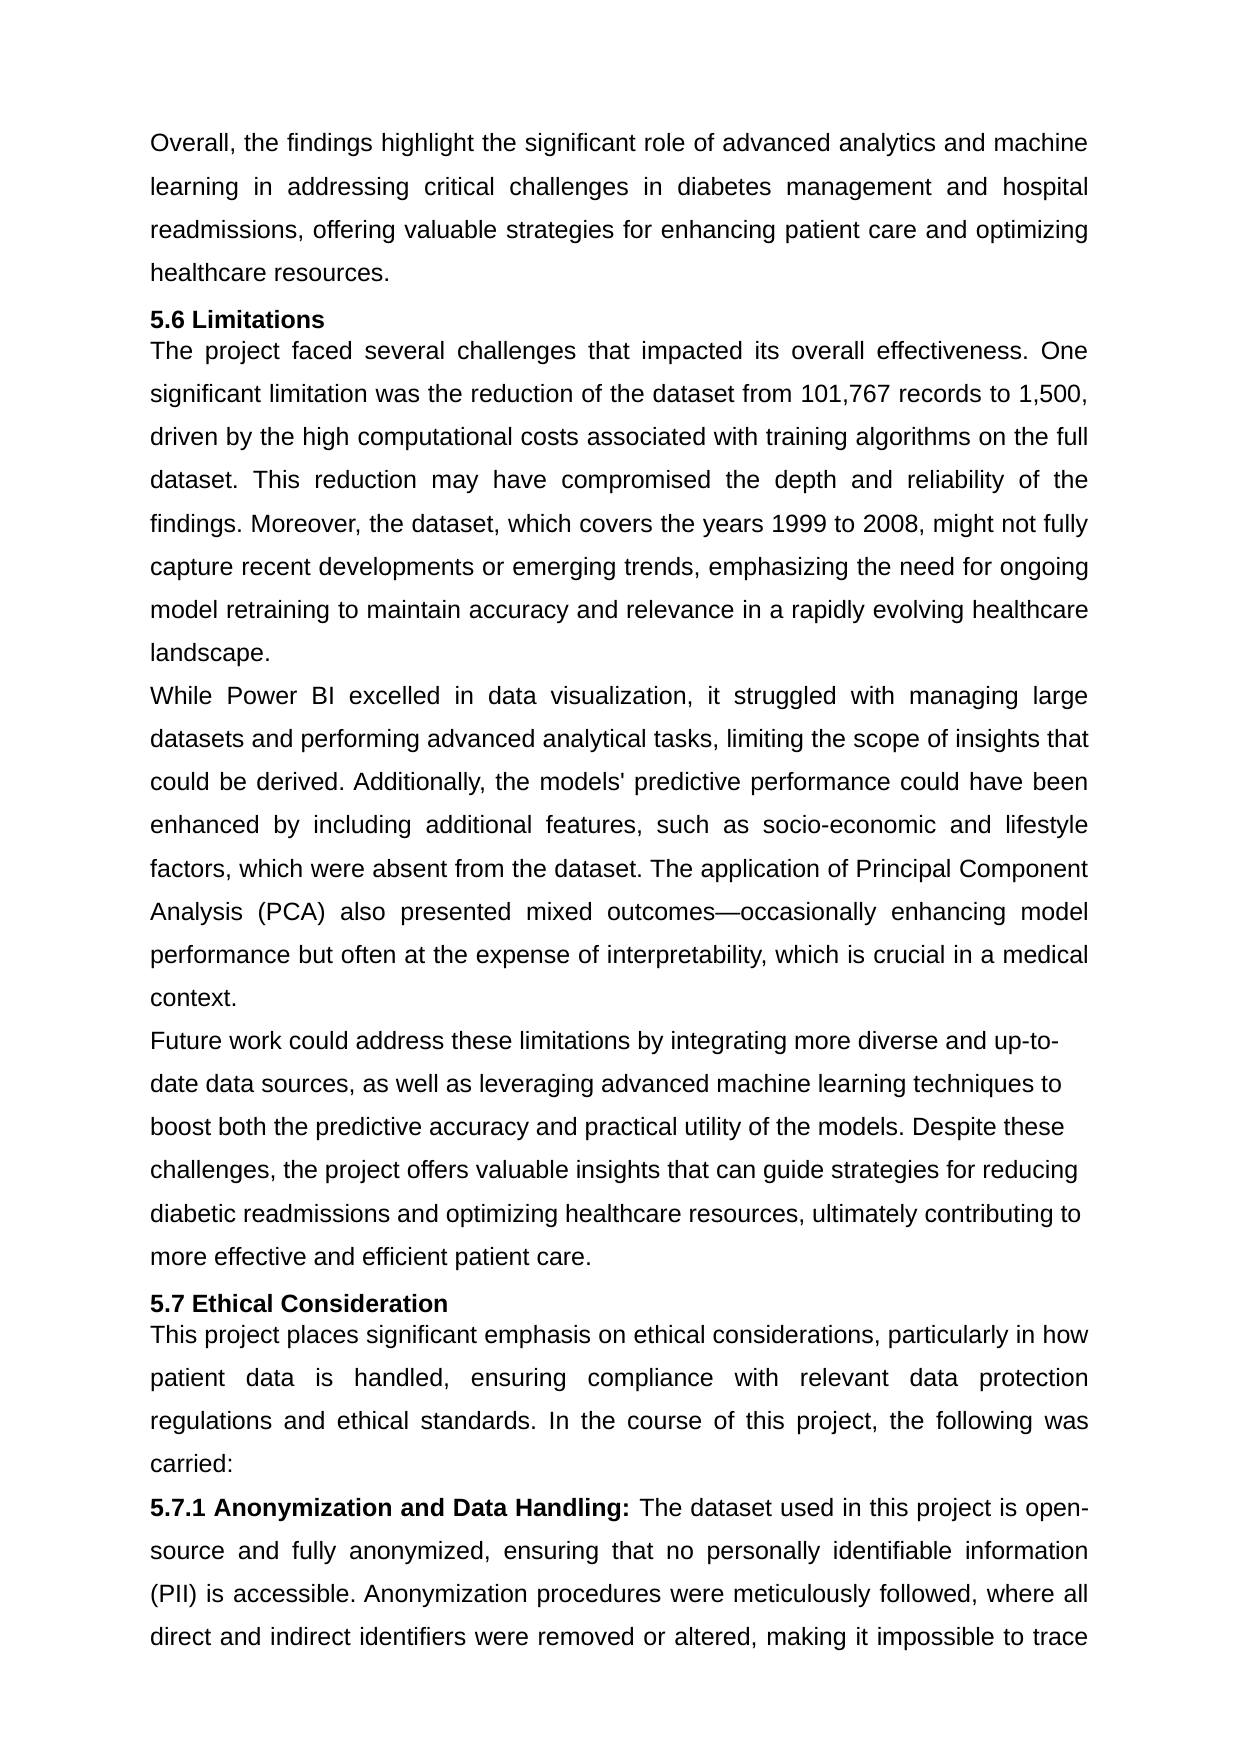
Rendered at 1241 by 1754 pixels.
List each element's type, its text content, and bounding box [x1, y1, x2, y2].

subtitle 5.6 Limitations [150, 305, 1090, 334]
text Future work could address these limitations by integrating more diverse and up-to-date data sources, as well as leveraging advanced machine learning techniques to boost both the predictive accuracy and practical utility of the models. Despite these challenges, the project offers valuable insights that can guide strategies for reducing diabetic readmissions and optimizing healthcare resources, ultimately contributing to more effective and efficient patient care. [150, 1026, 1090, 1271]
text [150, 1493, 1090, 1651]
text While Power BI excelled in data visualization, it struggled with managing large datasets and performing advanced analytical tasks, limiting the scope of insights that could be derived. Additionally, the models' predictive performance could have been enhanced by including additional features, such as socio-economic and lifestyle factors, which were absent from the dataset. The application of Principal Component Analysis (PCA) also presented mixed outcomes—occasionally enhancing model performance but often at the expense of interpretability, which is crucial in a medical context. [150, 681, 1090, 1012]
text This project places significant emphasis on ethical considerations, particularly in how patient data is handled, ensuring compliance with relevant data protection regulations and ethical standards. In the course of this project, the following was carried: [150, 1320, 1090, 1478]
text Overall, the findings highlight the significant role of advanced analytics and machine learning in addressing critical challenges in diabetes management and hospital readmissions, offering valuable strategies for enhancing patient care and optimizing healthcare resources. [150, 128, 1090, 287]
subtitle 5.7 Ethical Consideration [150, 1289, 1090, 1318]
text The project faced several challenges that impacted its overall effectiveness. One significant limitation was the reduction of the dataset from 101,767 records to 1,500, driven by the high computational costs associated with training algorithms on the full dataset. This reduction may have compromised the depth and reliability of the findings. Moreover, the dataset, which covers the years 1999 to 2008, might not fully capture recent developments or emerging trends, emphasizing the need for ongoing model retraining to maintain accuracy and relevance in a rapidly evolving healthcare landscape. [150, 336, 1090, 667]
